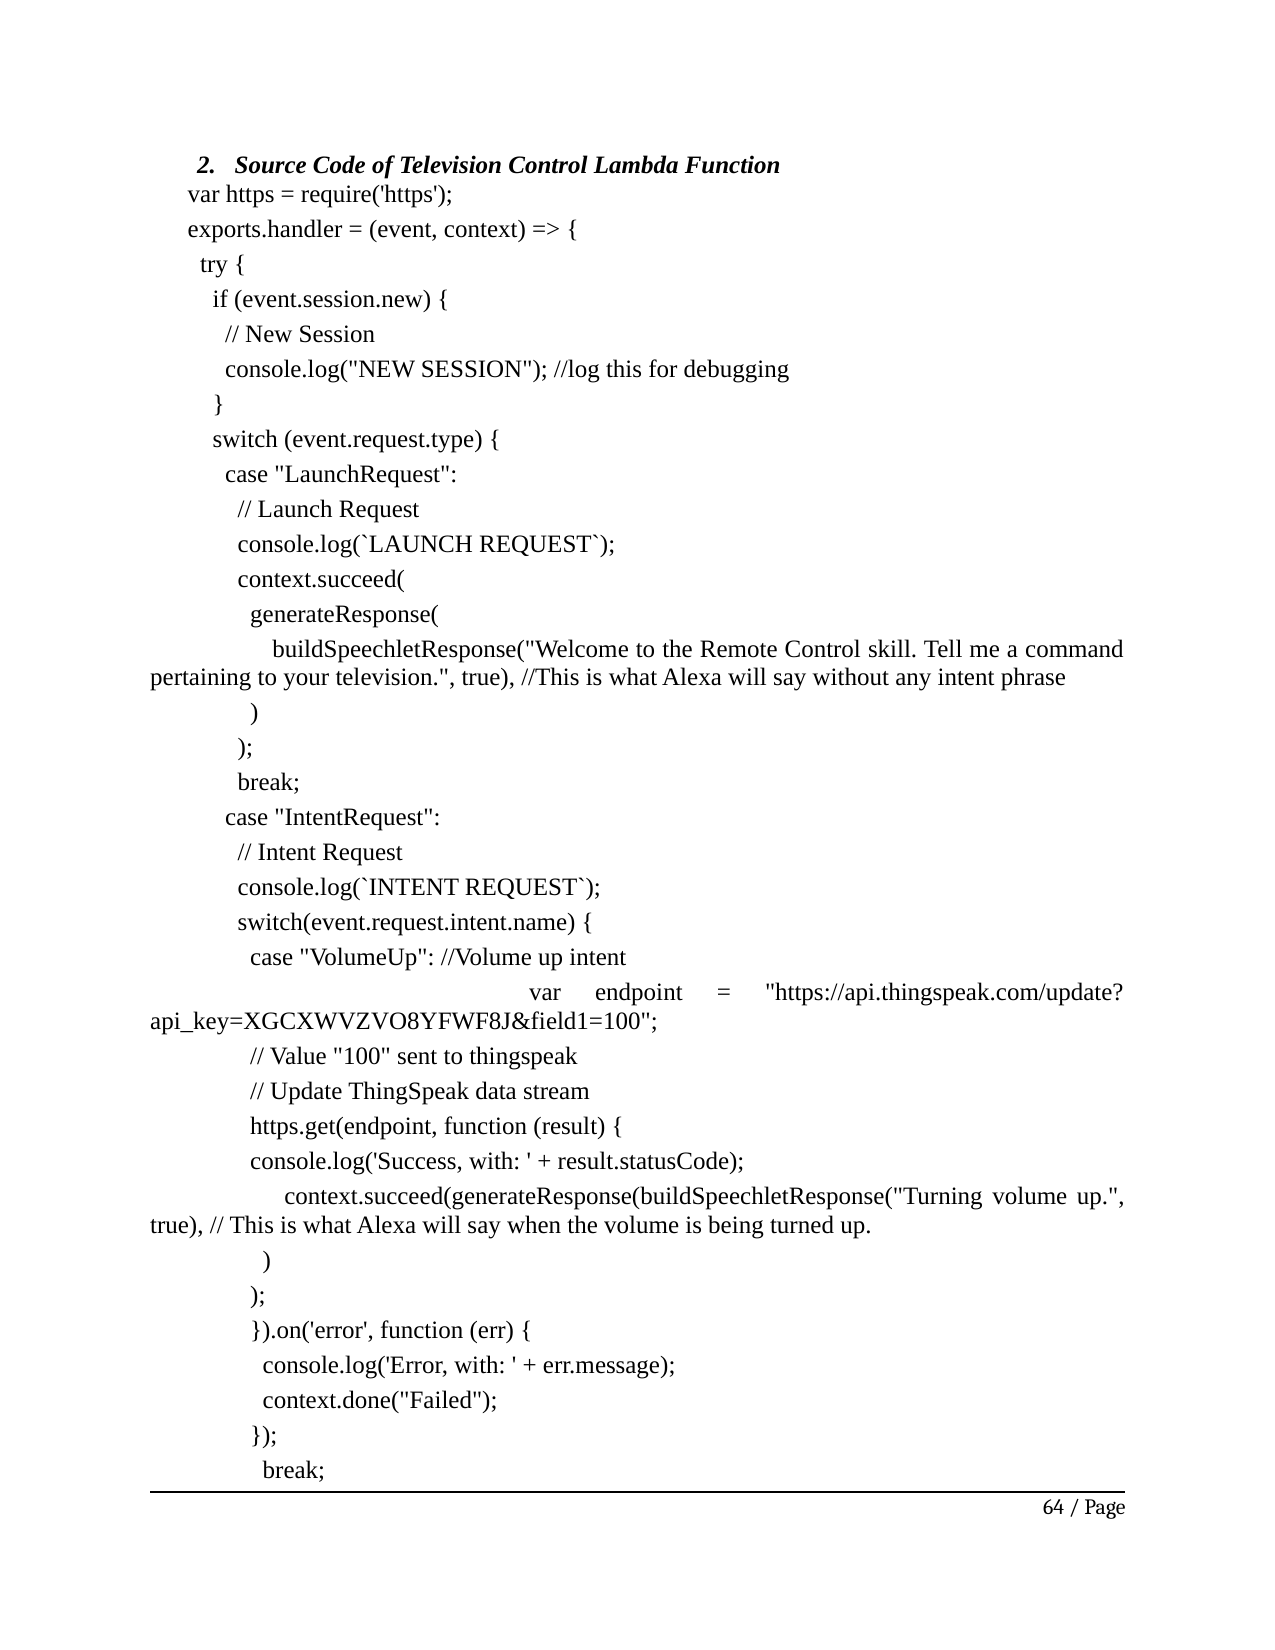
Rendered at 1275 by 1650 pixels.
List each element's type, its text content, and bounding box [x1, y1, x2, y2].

text ); [150, 732, 1125, 761]
text context.done("Failed"); [150, 1385, 1125, 1414]
text context.succeed(generateResponse(buildSpeechletResponse("Turning volume up.", true), // This is what Alexa will say when the volume is being turned up. [150, 1181, 1125, 1239]
text // Launch Request [150, 494, 1125, 522]
text console.log(`LAUNCH REQUEST`); [150, 529, 1125, 557]
text // New Session [150, 319, 1125, 347]
text }); [150, 1420, 1125, 1449]
text console.log(`INTENT REQUEST`); [150, 872, 1125, 901]
text switch (event.request.type) { [150, 424, 1125, 452]
text case "VolumeUp": //Volume up intent [150, 942, 1125, 971]
text switch(event.request.intent.name) { [150, 907, 1125, 936]
text https.get(endpoint, function (result) { [150, 1111, 1125, 1140]
text // Update ThingSpeak data stream [150, 1076, 1125, 1105]
text context.succeed( [150, 564, 1125, 592]
text }).on('error', function (err) { [150, 1315, 1125, 1344]
text // Value "100" sent to thingspeak [150, 1041, 1125, 1070]
text var https = require('https'); [150, 179, 1125, 207]
text ); [150, 1280, 1125, 1309]
text if (event.session.new) { [150, 284, 1125, 312]
text console.log("NEW SESSION"); //log this for debugging [150, 354, 1125, 382]
text ) [150, 697, 1125, 726]
text ) [150, 1245, 1125, 1274]
text } [150, 389, 1125, 417]
text case "IntentRequest": [150, 802, 1125, 831]
text case "LaunchRequest": [150, 459, 1125, 487]
text break; [150, 1455, 1125, 1484]
text console.log('Error, with: ' + err.message); [150, 1350, 1125, 1379]
text try { [150, 249, 1125, 277]
text console.log('Success, with: ' + result.statusCode); [150, 1146, 1125, 1175]
text var endpoint = "https://api.thingspeak.com/update?api_key=XGCXWVZVO8YFWF8J&field1=100"; [150, 977, 1125, 1035]
text exports.handler = (event, context) => { [150, 214, 1125, 242]
text generateResponse( [150, 599, 1125, 627]
text break; [150, 767, 1125, 796]
text buildSpeechletResponse("Welcome to the Remote Control skill. Tell me a command pertaining to your television.", true), //This is what Alexa will say without any intent phrase [150, 634, 1125, 691]
text // Intent Request [150, 837, 1125, 866]
list Source Code of Television Control Lambda Function [197, 150, 1125, 179]
